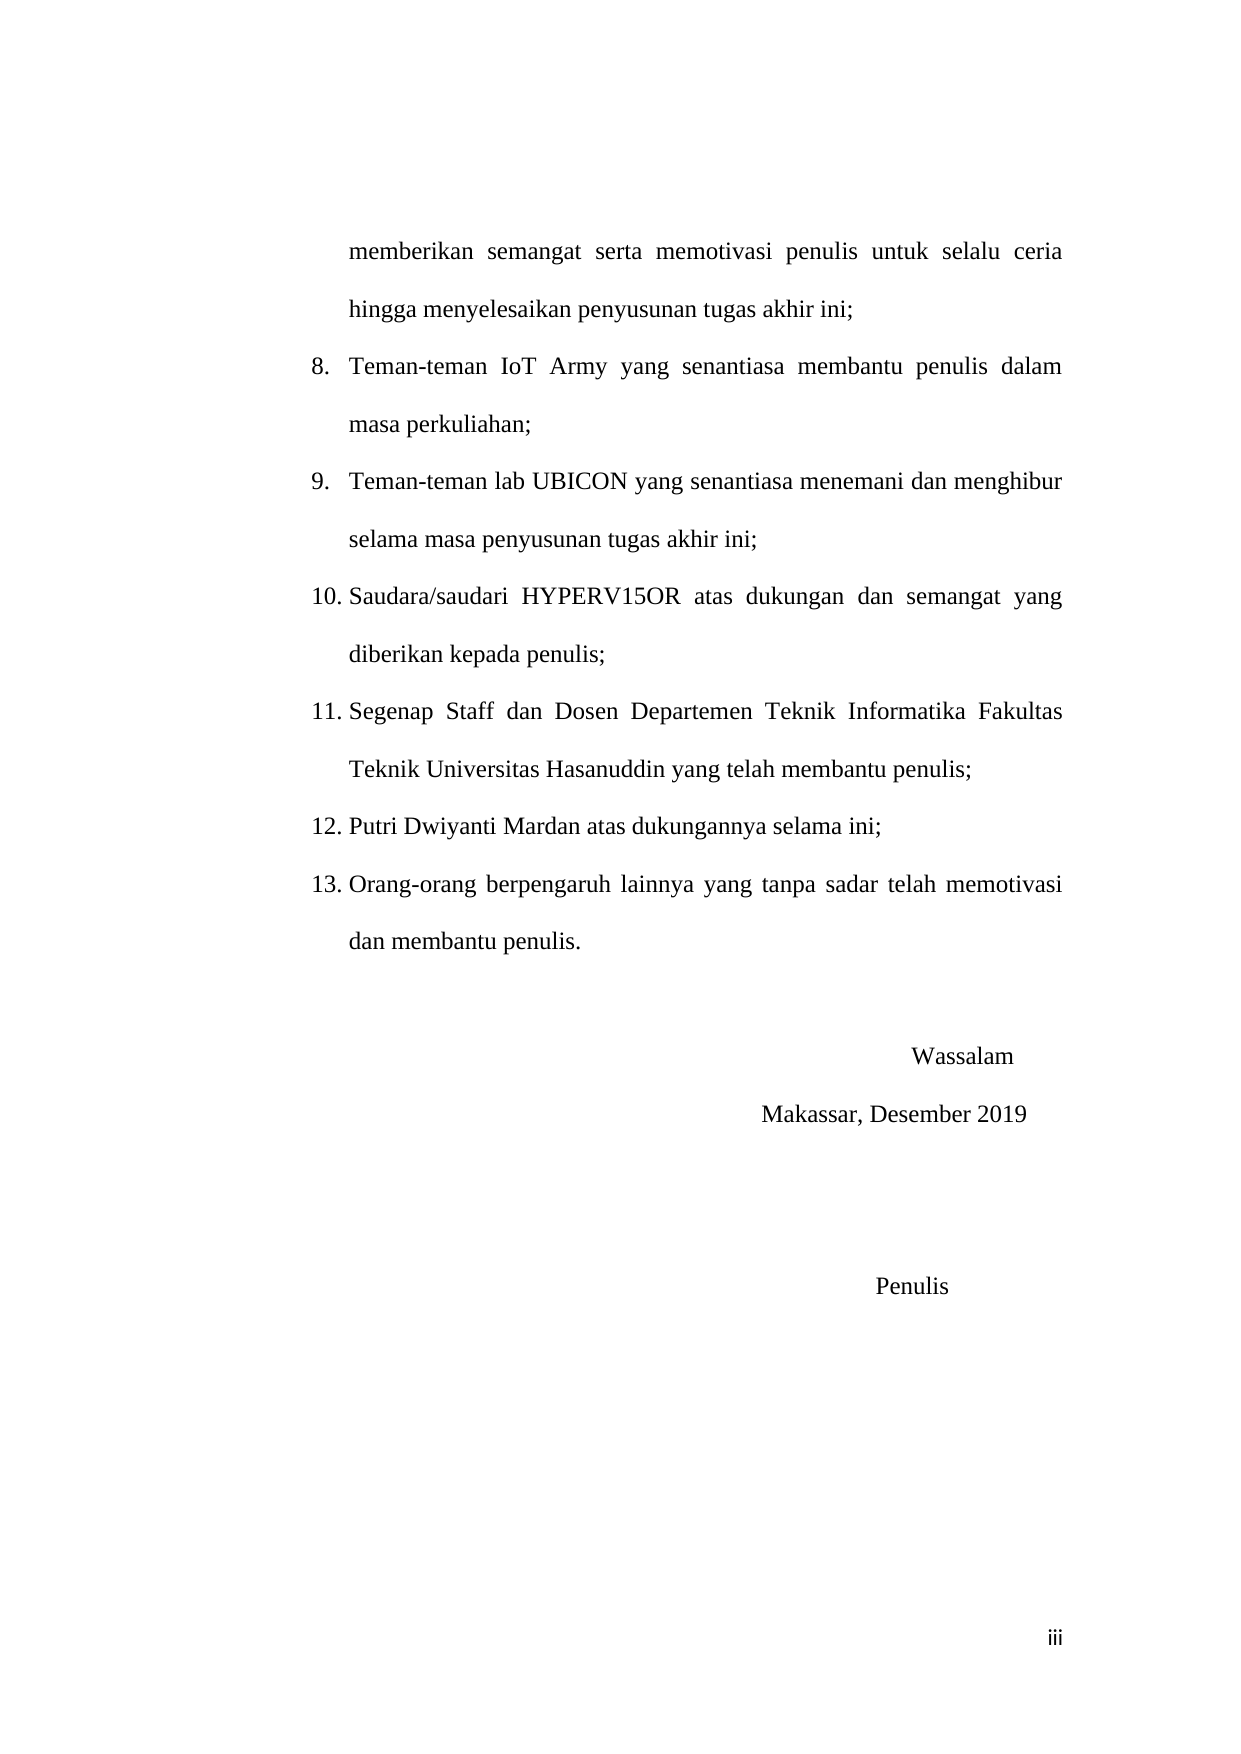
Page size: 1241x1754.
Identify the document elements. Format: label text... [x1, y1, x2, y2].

text Makassar, Desember 2019 [686, 1099, 1063, 1127]
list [311, 236, 1063, 322]
list Putri Dwiyanti Mardan atas dukungannya selama ini; [311, 811, 1063, 840]
list Orang-orang berpengaruh lainnya yang tanpa sadar telah memotivasi dan membantu penulis. [311, 869, 1063, 955]
list Teman-teman IoT Army yang senantiasa membantu penulis dalam masa perkuliahan; [311, 351, 1063, 437]
list Wassalam [836, 1041, 1063, 1070]
list Teman-teman lab UBICON yang senantiasa menemani dan menghibur selama masa penyusunan tugas akhir ini; [311, 466, 1063, 552]
text Penulis [686, 1271, 1063, 1300]
list Segenap Staff dan Dosen Departemen Teknik Informatika Fakultas Teknik Universitas Hasanuddin yang telah membantu penulis; [311, 696, 1063, 782]
list Saudara/saudari HYPERV15OR atas dukungan dan semangat yang diberikan kepada penulis; [311, 581, 1063, 667]
